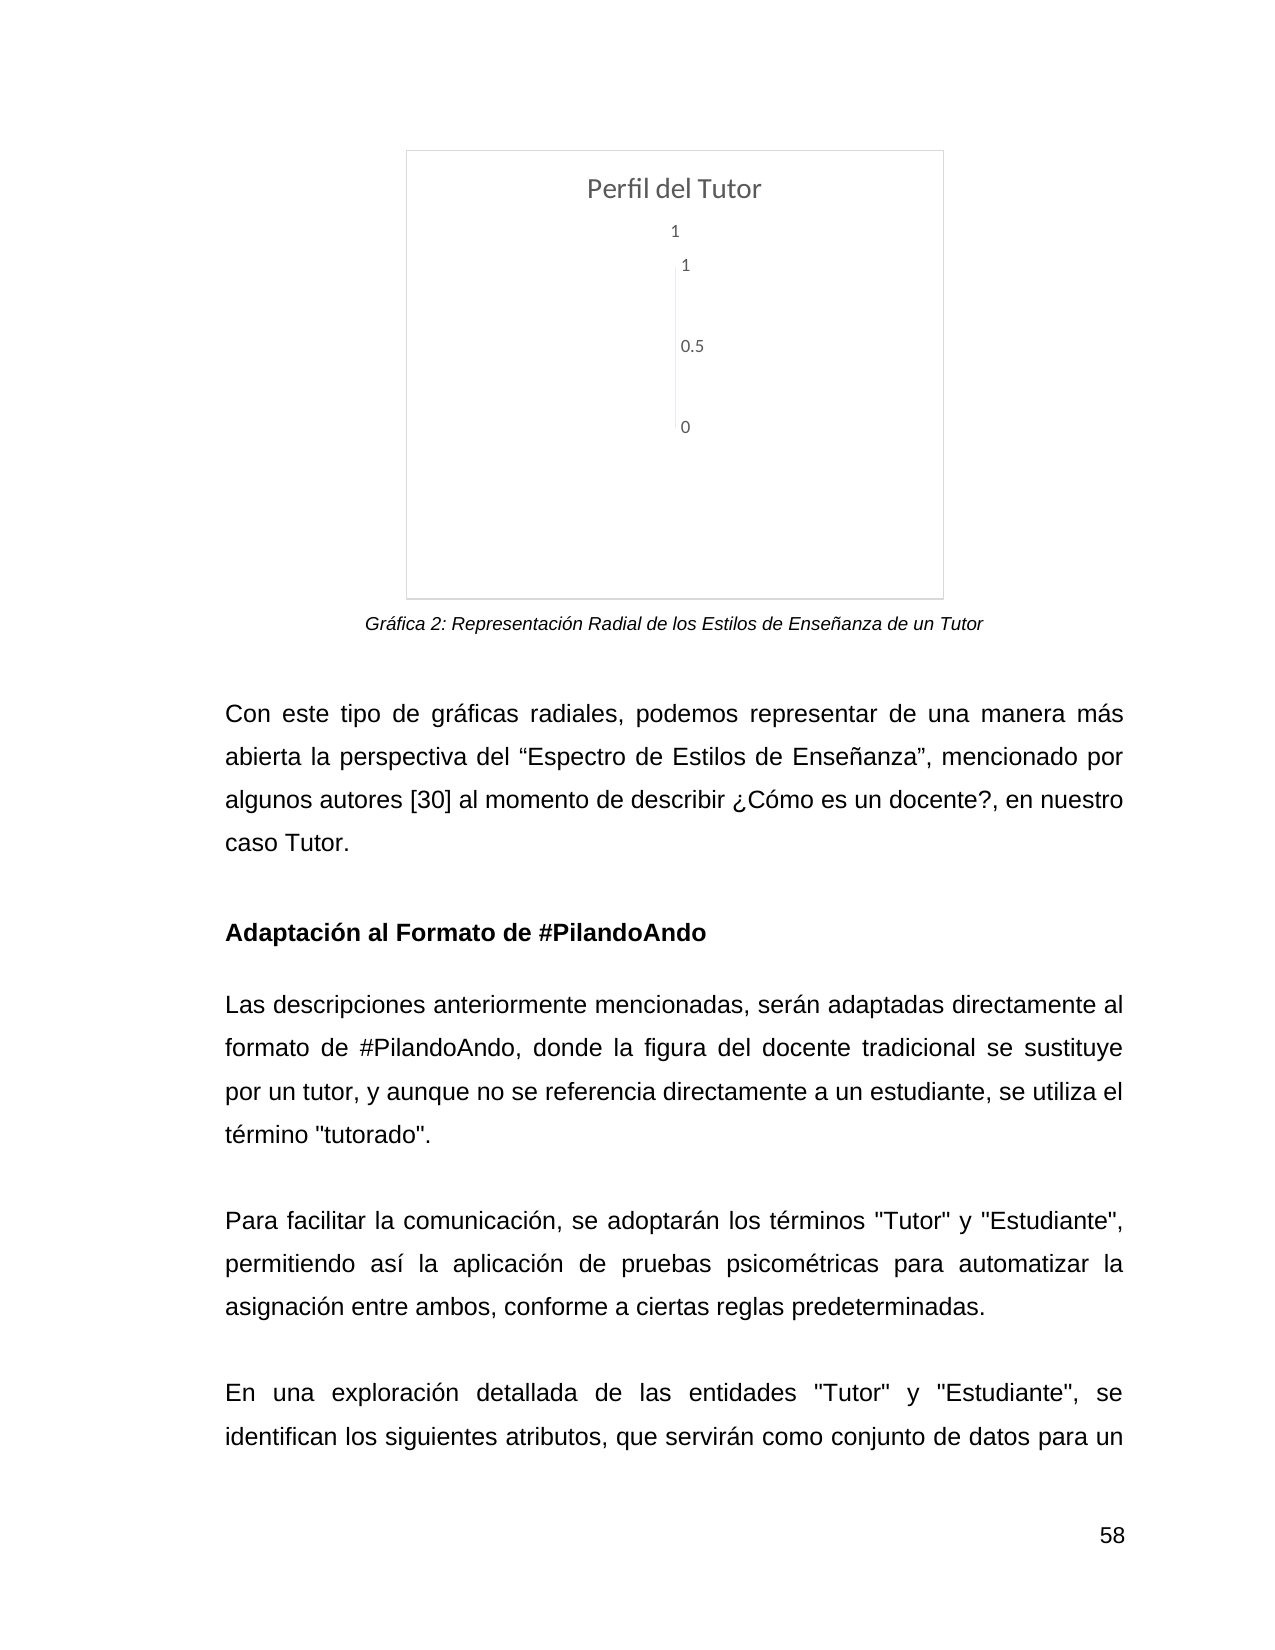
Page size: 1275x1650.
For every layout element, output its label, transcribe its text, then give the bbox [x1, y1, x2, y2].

text Gráfica 2: Representación Radial de los Estilos de Enseñanza de un Tutor [225, 613, 1125, 635]
text Las descripciones anteriormente mencionadas, serán adaptadas directamente al formato de #PilandoAndo, donde la figura del docente tradicional se sustituye por un tutor, y aunque no se referencia directamente a un estudiante, se utiliza el término "tutorado". [225, 990, 1125, 1148]
text Con este tipo de gráficas radiales, podemos representar de una manera más abierta la perspectiva del “Espectro de Estilos de Enseñanza”, mencionado por algunos autores al momento de describir ¿Cómo es un docente?, en nuestro caso Tutor. [225, 699, 1125, 857]
subtitle Adaptación al Formato de #PilandoAndo [225, 918, 1125, 947]
text Para facilitar la comunicación, se adoptarán los términos "Tutor" y "Estudiante", permitiendo así la aplicación de pruebas psicométricas para automatizar la asignación entre ambos, conforme a ciertas reglas predeterminadas. [225, 1206, 1125, 1321]
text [225, 1378, 1125, 1450]
